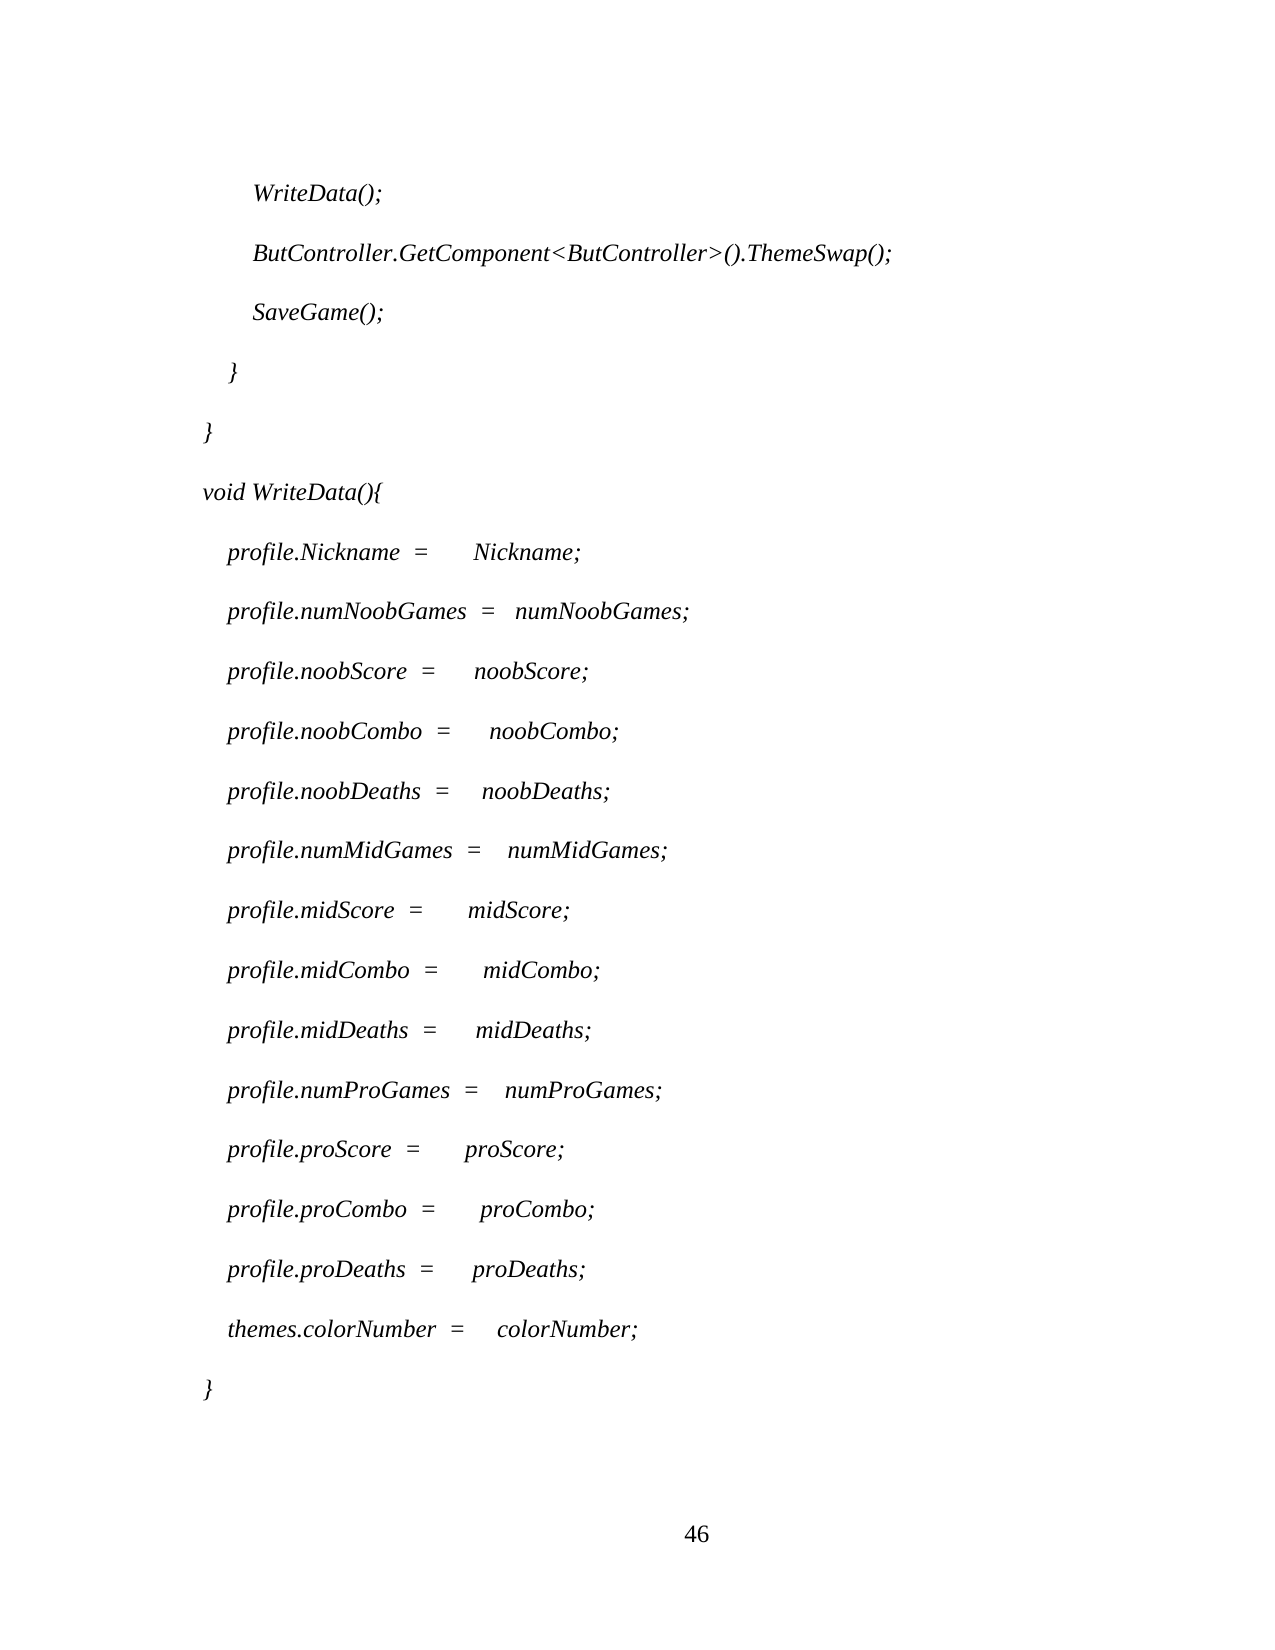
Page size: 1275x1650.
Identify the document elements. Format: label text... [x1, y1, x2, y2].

text themes.colorNumber = colorNumber; [177, 1314, 1216, 1343]
text void WriteData(){ [177, 477, 1216, 506]
text profile.noobDeaths = noobDeaths; [177, 776, 1216, 804]
text profile.numMidGames = numMidGames; [177, 836, 1216, 864]
text profile.proDeaths = proDeaths; [177, 1254, 1216, 1283]
text profile.noobScore = noobScore; [177, 656, 1216, 685]
text profile.numNoobGames = numNoobGames; [177, 596, 1216, 625]
text } [177, 357, 1216, 386]
text SaveGame(); [177, 297, 1216, 326]
text profile.midDeaths = midDeaths; [177, 1015, 1216, 1044]
text } [177, 417, 1216, 446]
text } [177, 1374, 1216, 1402]
text profile.noobCombo = noobCombo; [177, 716, 1216, 745]
text profile.midScore = midScore; [177, 895, 1216, 924]
text profile.midCombo = midCombo; [177, 955, 1216, 984]
text profile.proCombo = proCombo; [177, 1194, 1216, 1223]
text profile.proScore = proScore; [177, 1134, 1216, 1163]
text WriteData(); [177, 178, 1216, 207]
text profile.numProGames = numProGames; [177, 1075, 1216, 1103]
text ButController.GetComponent<ButController>().ThemeSwap(); [177, 238, 1216, 266]
text profile.Nickname = Nickname; [177, 537, 1216, 565]
